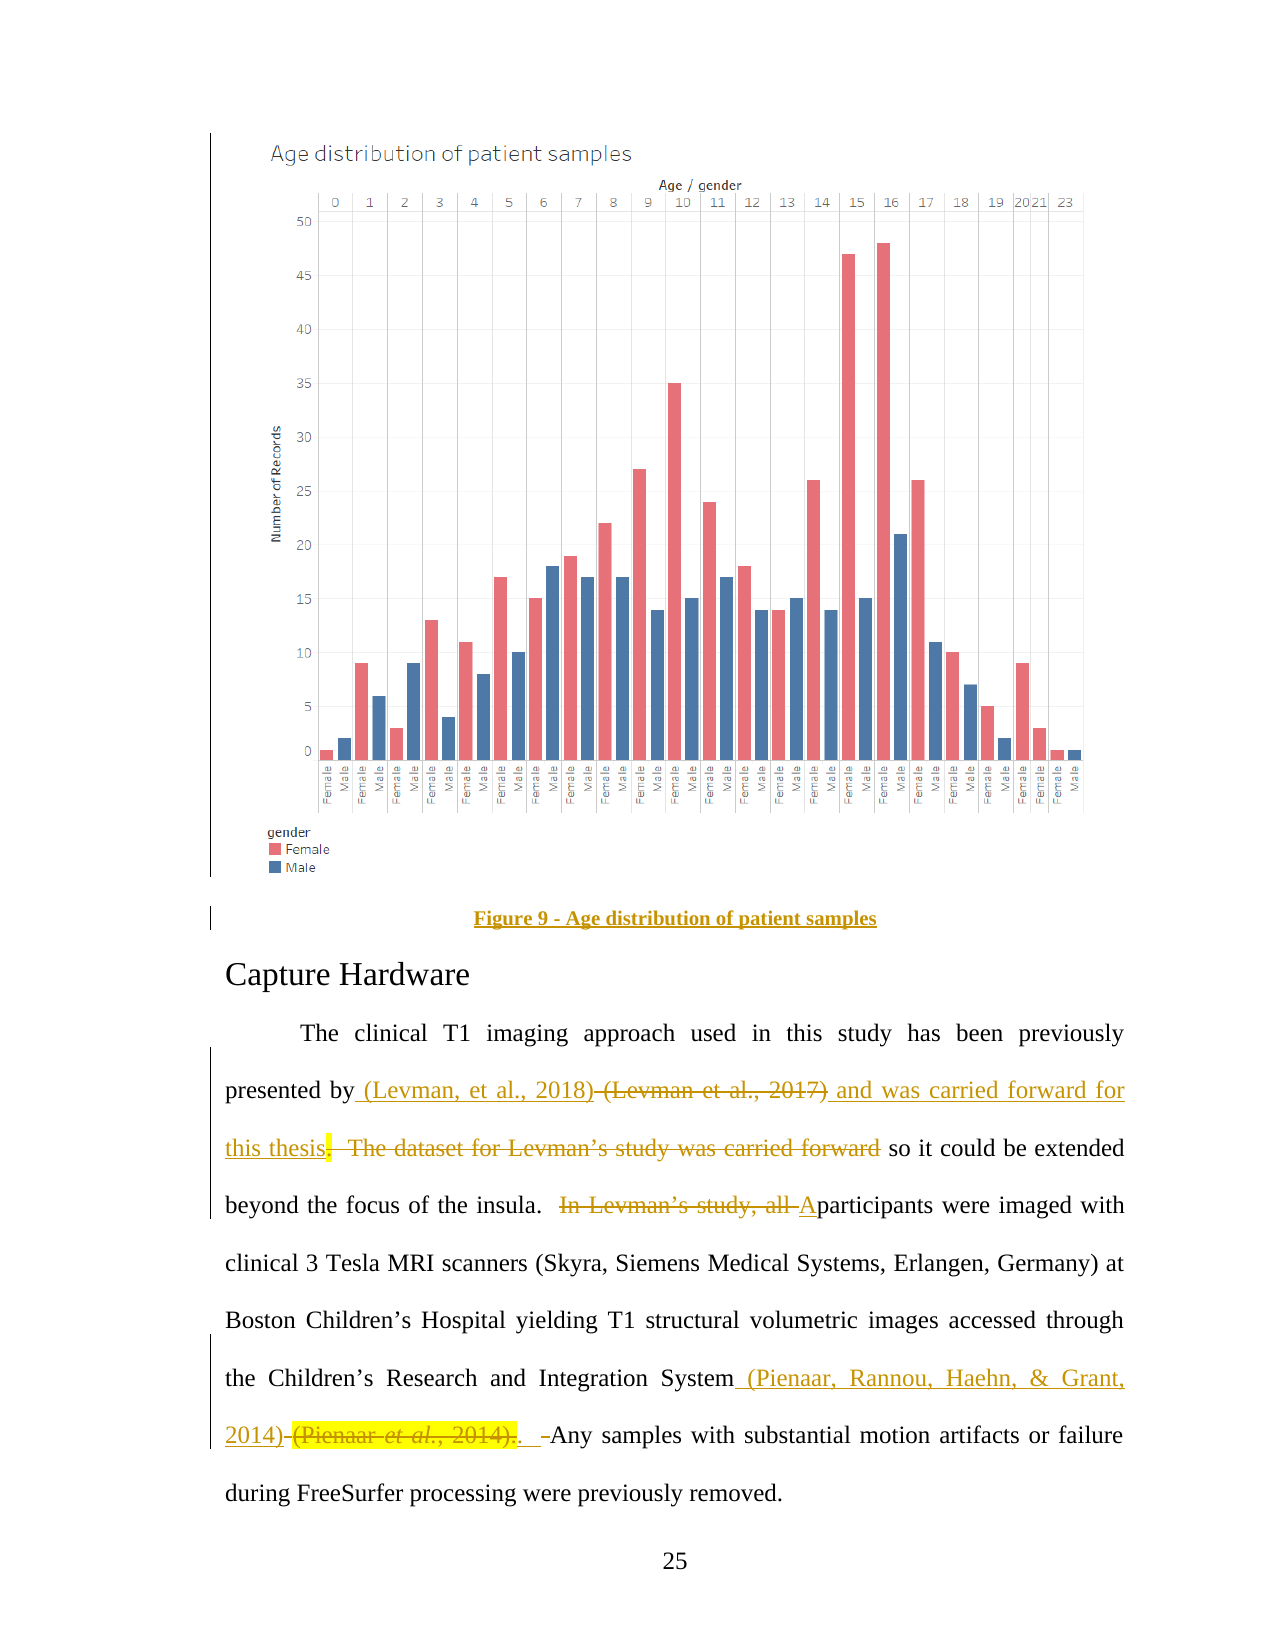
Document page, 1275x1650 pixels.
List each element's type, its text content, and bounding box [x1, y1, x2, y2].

text The clinical T1 imaging approach used in this study has been previously presented by so it could be extended beyond the focus of the insula. participants were imaged with clinical 3 Tesla MRI scanners (Skyra, Siemens Medical Systems, Erlangen, Germany) at Boston Children’s Hospital yielding T1 structural volumetric images accessed through the Children’s Research and Integration SystemAny samples with substantial motion artifacts or failure during FreeSurfer processing were previously removed. [225, 1018, 1125, 1507]
subtitle Capture Hardware [225, 955, 1125, 993]
picture [266, 132, 1084, 877]
